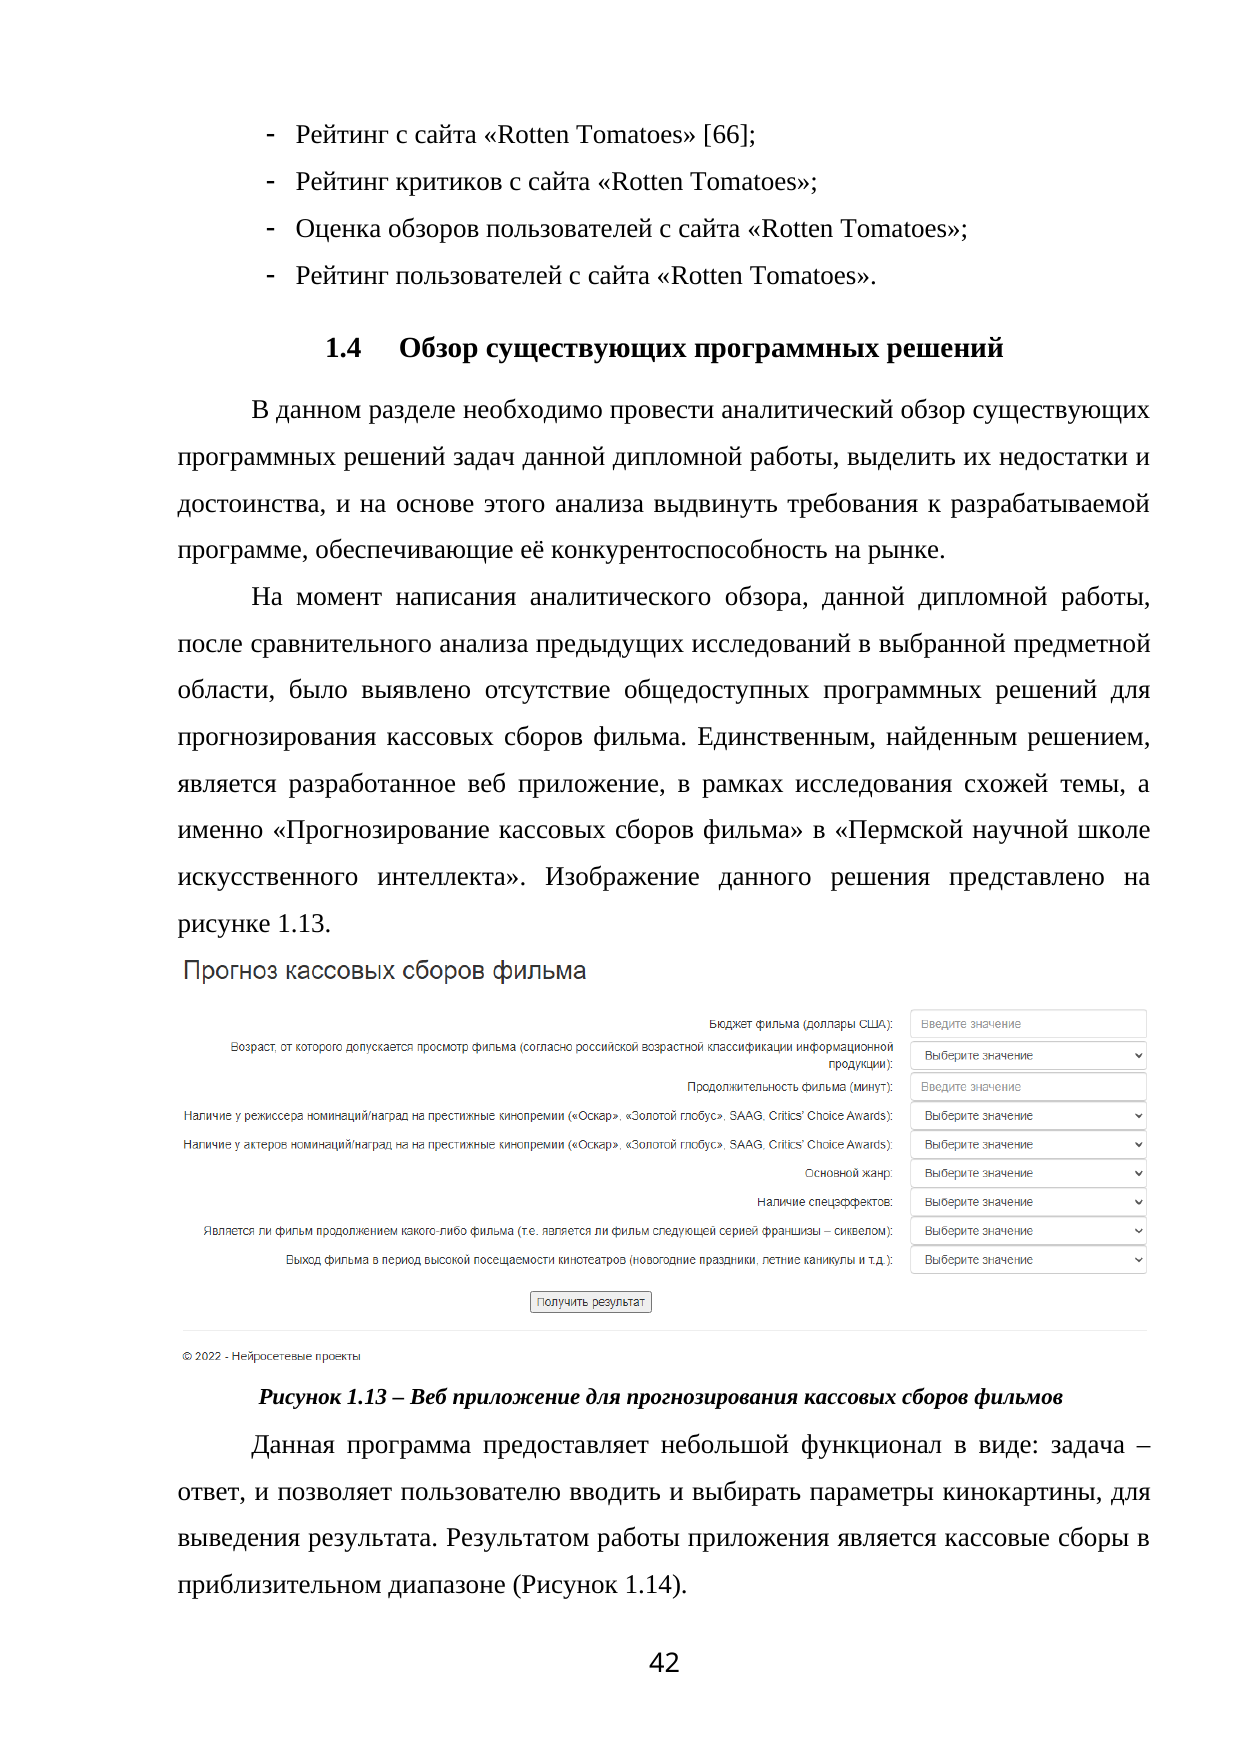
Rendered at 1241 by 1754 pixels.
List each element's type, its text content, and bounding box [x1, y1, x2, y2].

text В данном разделе необходимо провести аналитический обзор существующих программных решений задач данной дипломной работы, выделить их недостатки и достоинства, и на основе этого анализа выдвинуть требования к разрабатываемой программе, обеспечивающие её конкурентоспособность на рынке. [177, 393, 1152, 564]
list Оценка обзоров пользователей с сайта «Rotten Tomatoes»; [266, 212, 1152, 243]
list Обзор существующих программных решений [177, 331, 1152, 364]
list Рейтинг пользователей с сайта «Rotten Tomatoes». [266, 259, 1152, 290]
picture [177, 948, 1152, 1371]
list Рейтинг с сайта «Rotten Tomatoes» [66]; [266, 118, 1152, 149]
text На момент написания аналитического обзора, данной дипломной работы, после сравнительного анализа предыдущих исследований в выбранной предметной области, было выявлено отсутствие общедоступных программных решений для прогнозирования кассовых сборов фильма. Единственным, найденным решением, является разработанное веб приложение, в рамках исследования схожей темы, а именно «Прогнозирование кассовых сборов фильма» в «Пермской научной школе искусственного интеллекта». Изображение данного решения представлено на рисунке 1.13. [177, 580, 1152, 938]
list Рейтинг критиков с сайта «Rotten Tomatoes»; [266, 165, 1152, 196]
text Данная программа предоставляет небольшой функционал в виде: задача – ответ, и позволяет пользователю вводить и выбирать параметры кинокартины, для выведения результата. Результатом работы приложения является кассовые сборы в приблизительном диапазоне (Рисунок 1.14). [177, 1371, 1152, 1599]
